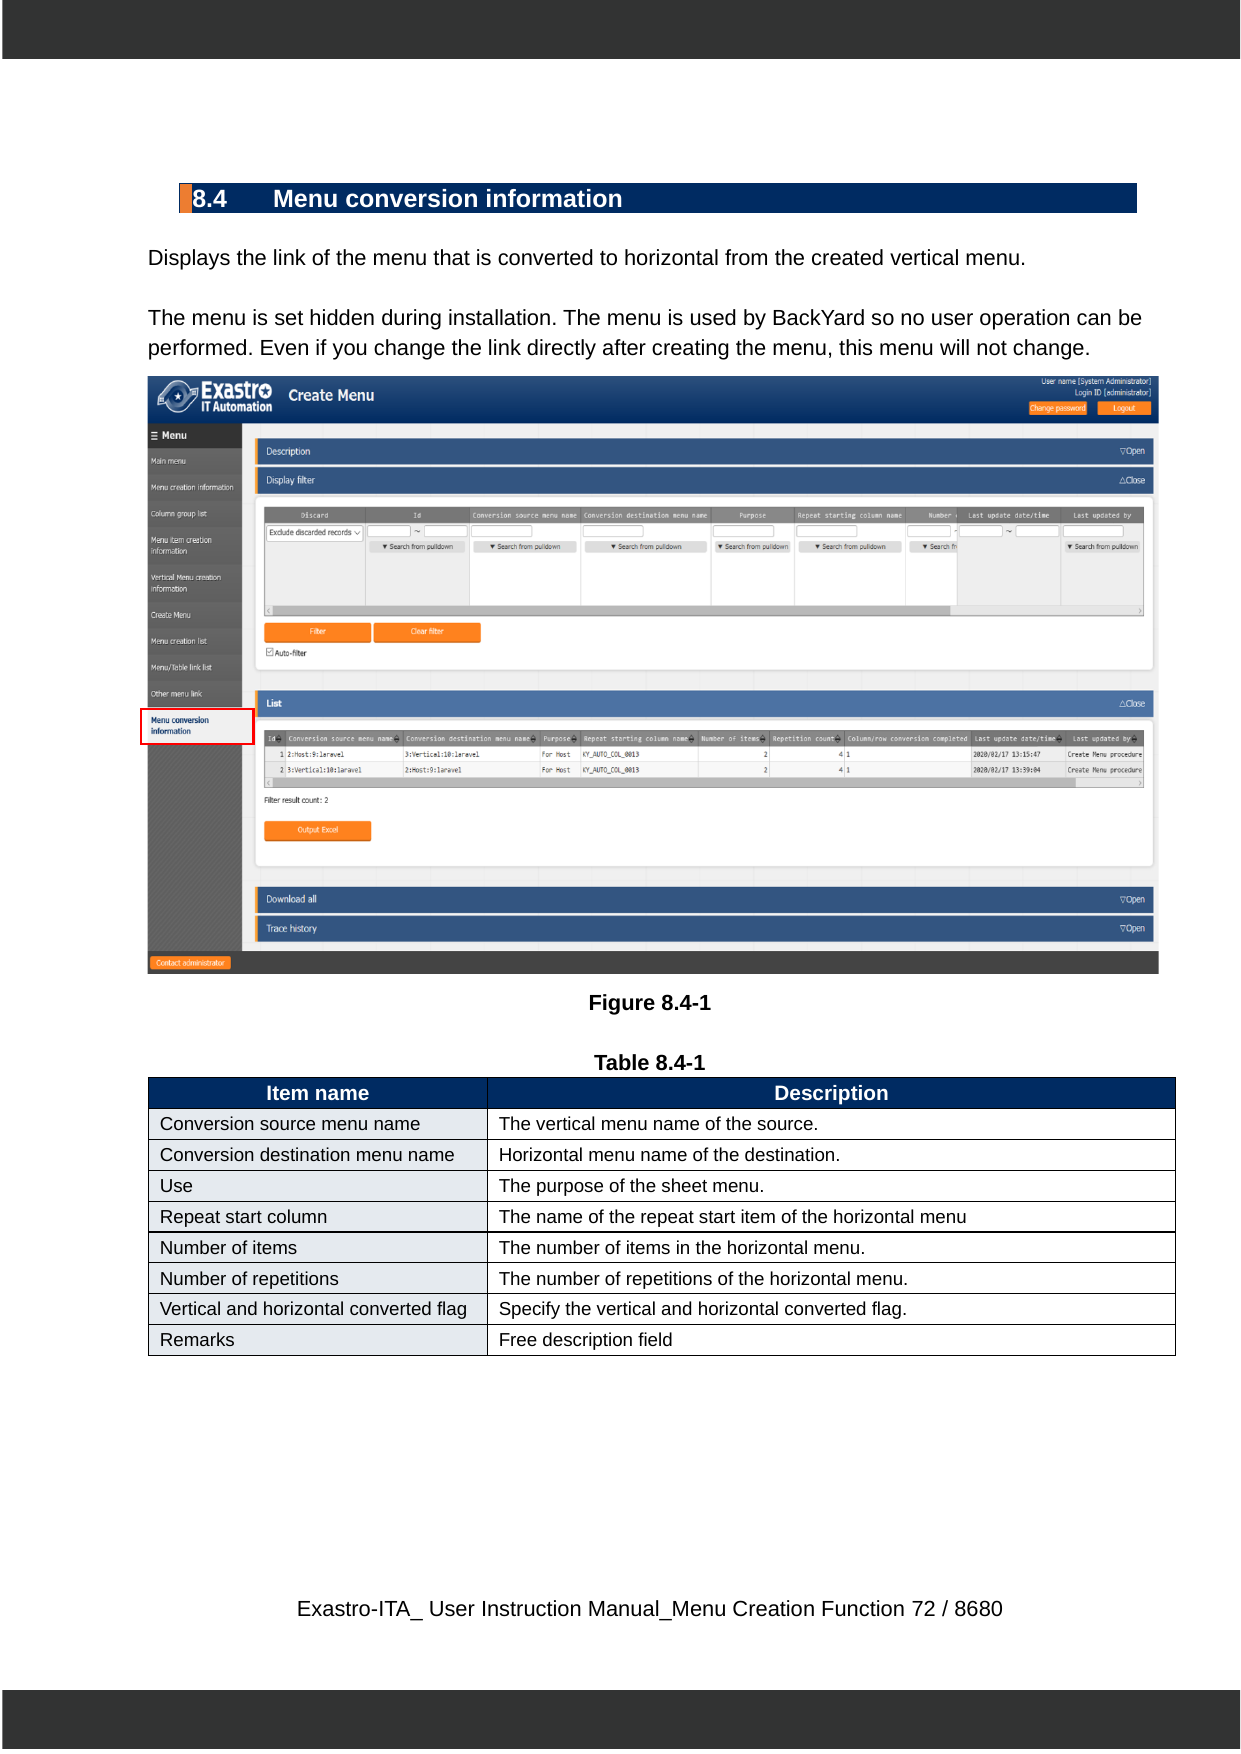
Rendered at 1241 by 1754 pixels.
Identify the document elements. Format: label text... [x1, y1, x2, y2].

text The menu is set hidden during installation. The menu is used by BackYard so no user operation can be performed. Even if you change the link directly after creating the menu, this menu will not change. [148, 303, 1152, 362]
table_cell Number of items [149, 1233, 487, 1262]
table_cell Remarks [149, 1325, 487, 1355]
table_cell Repeat start column [149, 1202, 487, 1231]
table_cell Use [149, 1171, 487, 1201]
table_cell The number of repetitions of the horizontal menu. [488, 1263, 1175, 1293]
table_cell Horizontal menu name of the destination. [488, 1140, 1175, 1170]
table_cell Specify the vertical and horizontal converted flag. [488, 1294, 1175, 1324]
table_cell The name of the repeat start item of the horizontal menu [488, 1202, 1175, 1231]
table_cell The purpose of the sheet menu. [488, 1171, 1175, 1201]
table_cell Free description field [488, 1325, 1175, 1355]
table_cell Conversion destination menu name [149, 1140, 487, 1170]
picture [2, 1690, 1241, 1749]
table_cell Conversion source menu name [149, 1109, 487, 1139]
table_cell Vertical and horizontal converted flag [149, 1294, 487, 1324]
table_cell The number of items in the horizontal menu. [488, 1233, 1175, 1262]
table_header Description [488, 1078, 1175, 1108]
table_cell The vertical menu name of the source. [488, 1109, 1175, 1139]
subtitle Menu conversion information [179, 183, 1137, 213]
text Displays the link of the menu that is converted to horizontal from the created vertical menu. [148, 243, 1152, 273]
picture [2, 0, 1241, 59]
text Table 8.4-1 [148, 1047, 1152, 1077]
text Figure 8.4-1 [148, 988, 1152, 1018]
table_cell Number of repetitions [149, 1263, 487, 1293]
picture [147, 376, 1159, 974]
table_header Item name [149, 1078, 487, 1108]
picture [147, 710, 252, 743]
